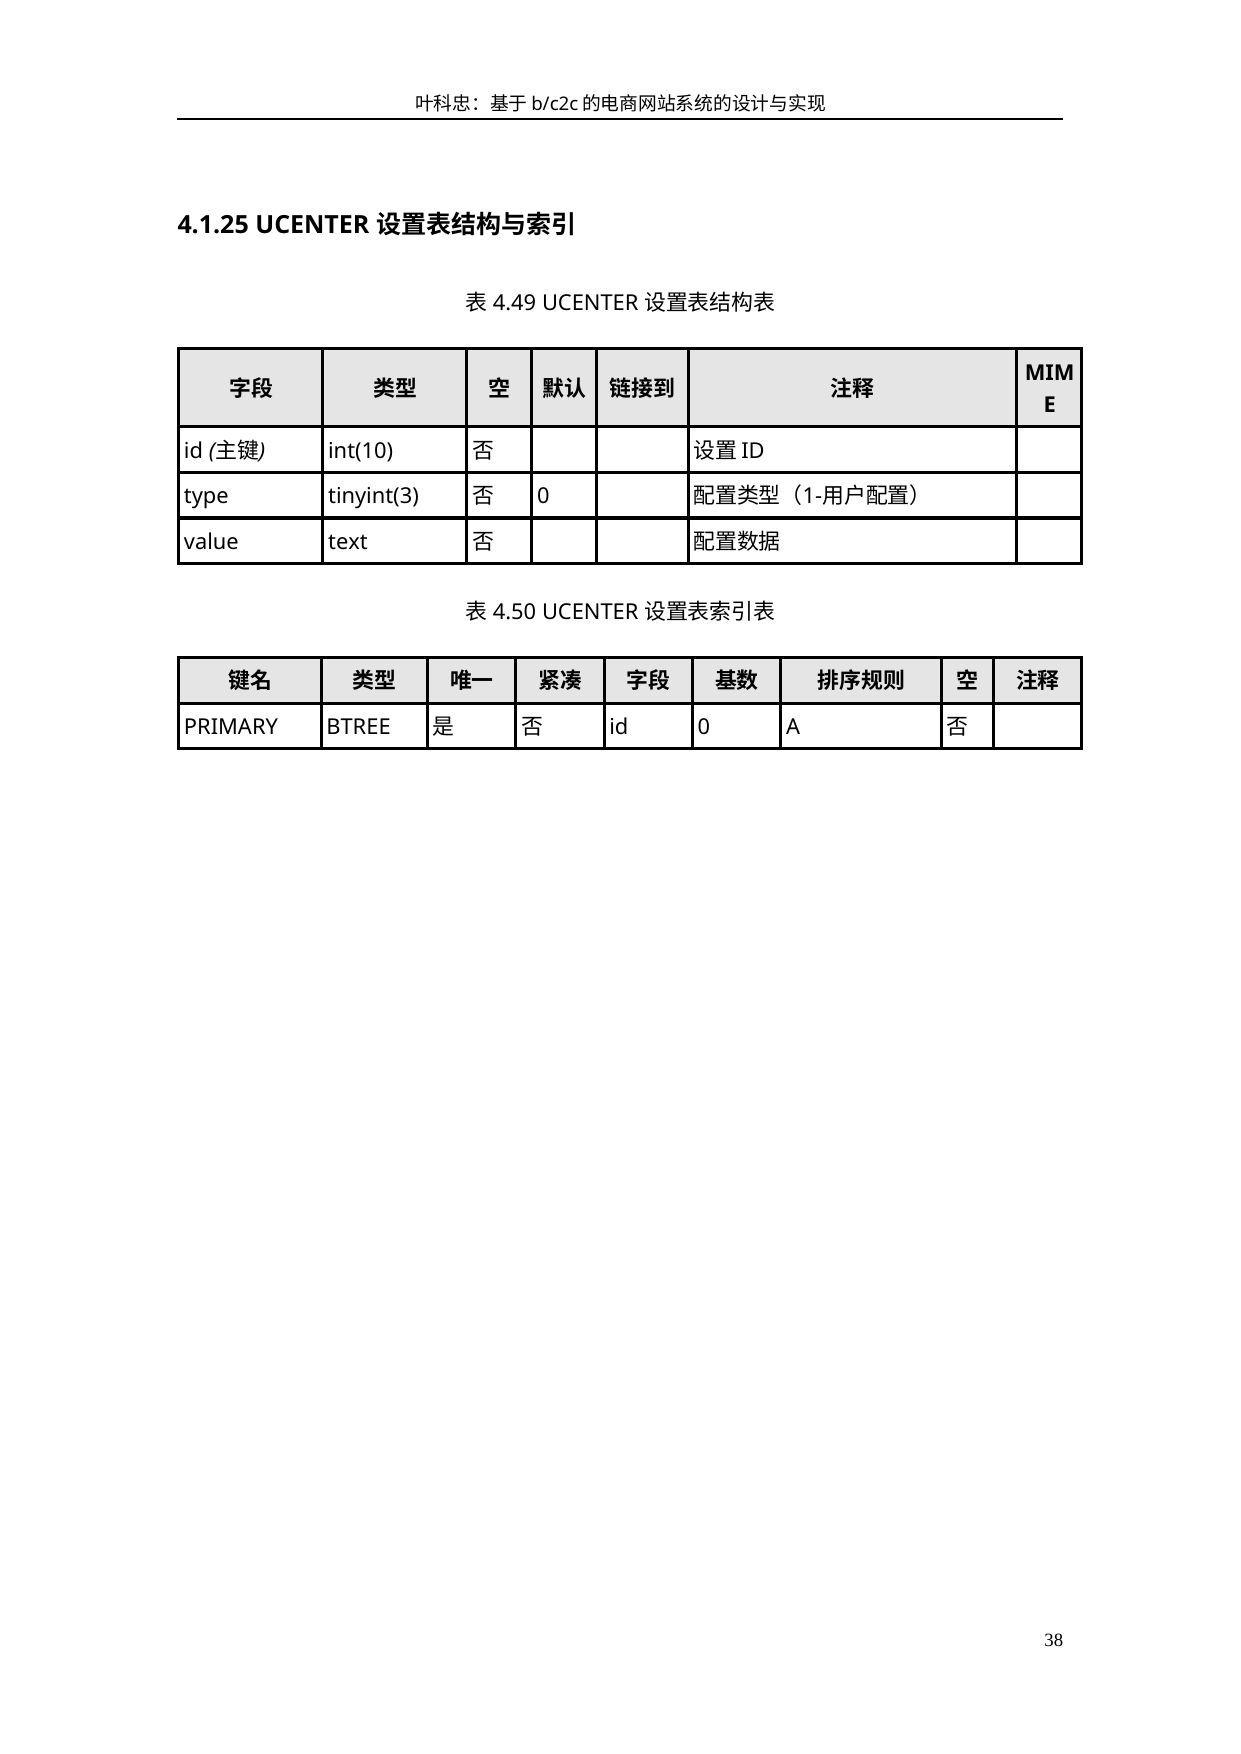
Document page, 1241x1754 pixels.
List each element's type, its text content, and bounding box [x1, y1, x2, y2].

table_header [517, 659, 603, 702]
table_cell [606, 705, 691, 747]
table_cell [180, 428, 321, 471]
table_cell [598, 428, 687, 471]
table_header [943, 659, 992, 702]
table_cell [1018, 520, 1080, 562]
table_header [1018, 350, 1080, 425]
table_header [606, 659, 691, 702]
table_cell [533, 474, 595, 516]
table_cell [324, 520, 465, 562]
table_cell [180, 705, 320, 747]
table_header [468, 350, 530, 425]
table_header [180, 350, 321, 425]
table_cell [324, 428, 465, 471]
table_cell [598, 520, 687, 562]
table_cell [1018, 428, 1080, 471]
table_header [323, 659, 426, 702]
text 表 4.50 UCENTER 设置表索引表 [177, 594, 1063, 627]
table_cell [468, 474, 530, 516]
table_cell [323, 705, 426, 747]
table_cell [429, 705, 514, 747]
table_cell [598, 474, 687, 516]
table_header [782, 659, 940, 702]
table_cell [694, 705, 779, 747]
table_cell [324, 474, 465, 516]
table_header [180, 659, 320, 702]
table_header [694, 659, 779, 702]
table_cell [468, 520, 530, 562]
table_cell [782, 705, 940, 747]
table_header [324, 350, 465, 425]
text 4.1.25 UCENTER 设置表结构与索引 [177, 191, 1063, 256]
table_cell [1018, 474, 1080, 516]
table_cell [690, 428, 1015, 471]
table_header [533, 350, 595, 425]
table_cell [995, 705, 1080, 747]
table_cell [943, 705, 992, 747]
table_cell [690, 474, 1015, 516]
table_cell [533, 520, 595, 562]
text 表 4.49 UCENTER 设置表结构表 [177, 285, 1063, 318]
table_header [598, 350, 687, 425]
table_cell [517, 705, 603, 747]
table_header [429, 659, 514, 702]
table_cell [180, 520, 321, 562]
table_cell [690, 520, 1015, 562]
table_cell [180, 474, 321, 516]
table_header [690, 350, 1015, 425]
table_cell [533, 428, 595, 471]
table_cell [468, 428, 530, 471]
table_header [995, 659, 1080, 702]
